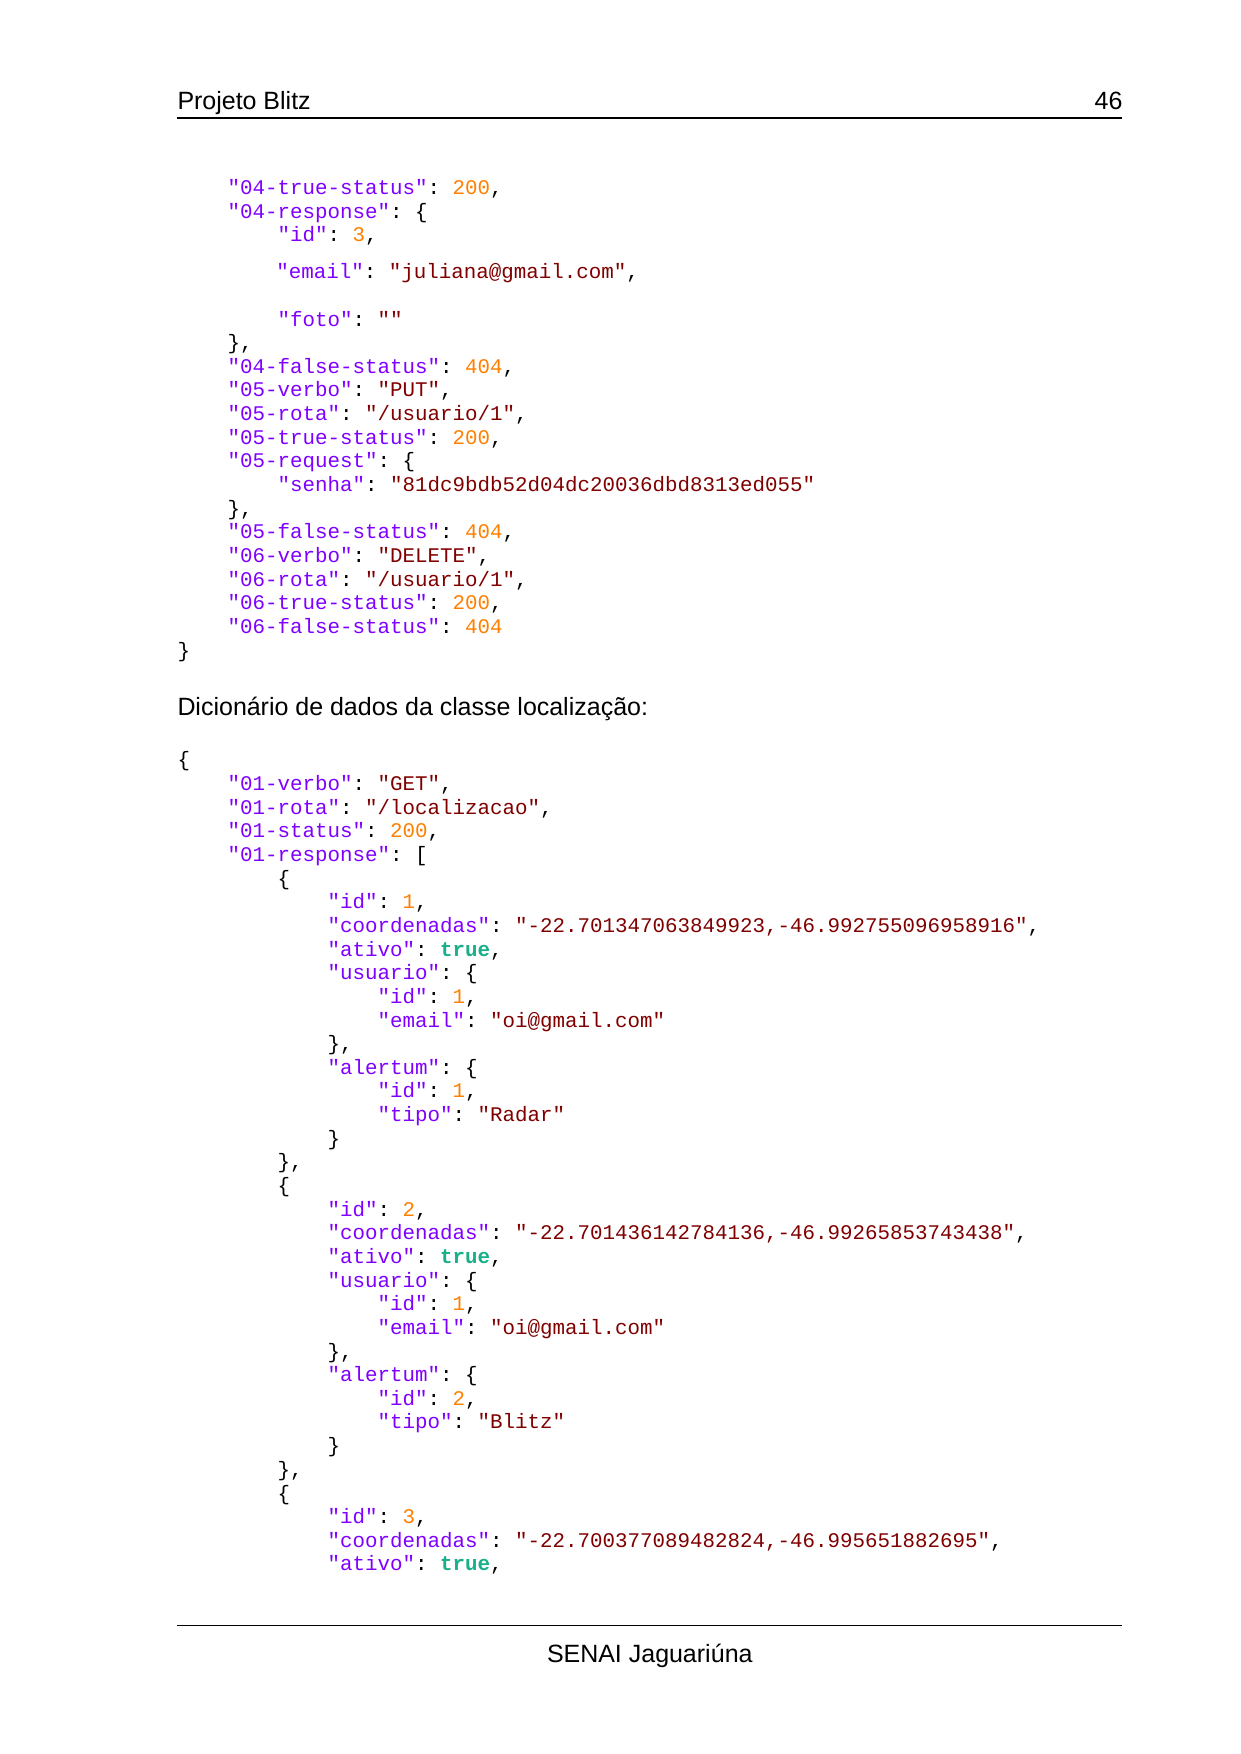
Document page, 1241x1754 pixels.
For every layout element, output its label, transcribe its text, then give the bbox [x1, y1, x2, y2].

text "usuario": { [177, 1270, 1122, 1293]
text { [177, 868, 1122, 891]
text }, [177, 1341, 1122, 1364]
text "id": 1, [177, 1081, 1122, 1104]
text "06-true-status": 200, [177, 592, 1122, 616]
text "06-verbo": "DELETE", [177, 545, 1122, 569]
text "ativo": true, [177, 1553, 1122, 1577]
text "05-request": { [177, 450, 1122, 474]
text "usuario": { [177, 962, 1122, 986]
text "id": 1, [177, 891, 1122, 915]
text "04-response": { [177, 201, 1122, 224]
text "id": 3, [177, 1506, 1122, 1530]
text "id": 2, [177, 1199, 1122, 1222]
text "01-verbo": "GET", [177, 773, 1122, 797]
text "ativo": true, [177, 1246, 1122, 1270]
text } [177, 1435, 1122, 1459]
text "foto": "" [177, 308, 1122, 332]
text "alertum": { [177, 1057, 1122, 1081]
text "id": 1, [177, 1293, 1122, 1317]
text "04-true-status": 200, [177, 177, 1122, 201]
text "tipo": "Radar" [177, 1104, 1122, 1128]
text "id": 2, [177, 1388, 1122, 1412]
text "senha": "81dc9bdb52d04dc20036dbd8313ed055" [177, 474, 1122, 498]
text "id": 1, [177, 986, 1122, 1009]
text "coordenadas": "-22.701347063849923,-46.992755096958916", [177, 915, 1122, 939]
text }, [177, 1151, 1122, 1175]
text "05-false-status": 404, [177, 521, 1122, 545]
text }, [177, 1033, 1122, 1057]
text { [177, 1175, 1122, 1199]
text "tipo": "Blitz" [177, 1412, 1122, 1435]
text }, [177, 1459, 1122, 1482]
text Dicionário de dados da classe localização: [177, 692, 1122, 721]
text "id": 3, [177, 224, 1122, 248]
text "05-true-status": 200, [177, 427, 1122, 450]
text "email": "juliana@gmail.com", [177, 261, 1122, 284]
text } [177, 1128, 1122, 1151]
text { [177, 749, 1122, 773]
text } [177, 639, 1122, 663]
text "05-verbo": "PUT", [177, 379, 1122, 403]
text "coordenadas": "-22.701436142784136,-46.99265853743438", [177, 1222, 1122, 1246]
text "email": "oi@gmail.com" [177, 1317, 1122, 1341]
text "coordenadas": "-22.700377089482824,-46.995651882695", [177, 1530, 1122, 1553]
text "06-rota": "/usuario/1", [177, 569, 1122, 592]
text "01-response": [ [177, 844, 1122, 868]
text "06-false-status": 404 [177, 616, 1122, 639]
text "ativo": true, [177, 939, 1122, 962]
text "alertum": { [177, 1364, 1122, 1388]
text "01-status": 200, [177, 820, 1122, 844]
text }, [177, 332, 1122, 356]
text "email": "oi@gmail.com" [177, 1009, 1122, 1033]
text }, [177, 498, 1122, 521]
text "01-rota": "/localizacao", [177, 797, 1122, 820]
text "04-false-status": 404, [177, 356, 1122, 379]
text { [177, 1482, 1122, 1506]
text "05-rota": "/usuario/1", [177, 403, 1122, 427]
